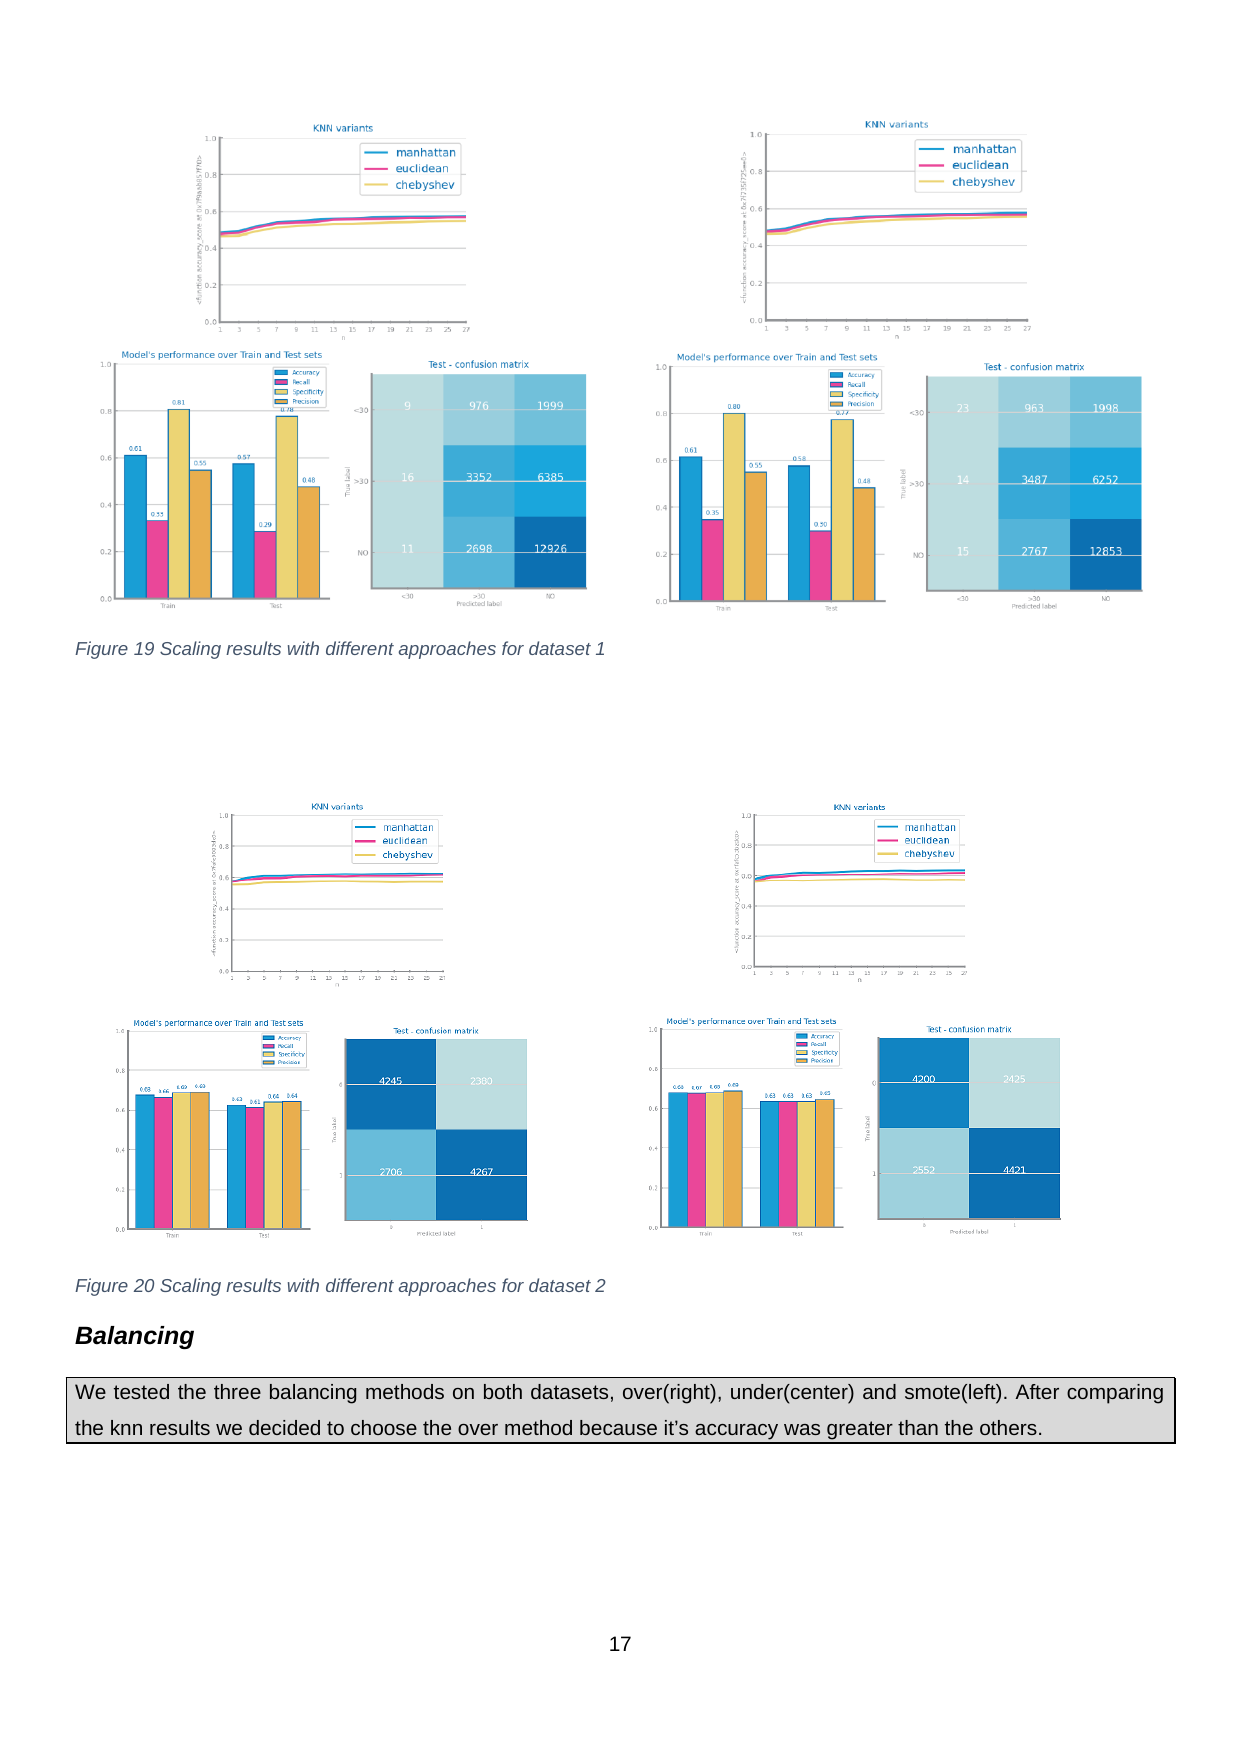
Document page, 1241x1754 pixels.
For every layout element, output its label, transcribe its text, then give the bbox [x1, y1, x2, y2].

text Figure 20 Scaling results with different approaches for dataset 2 [75, 1275, 1165, 1296]
subtitle Balancing [75, 1321, 1165, 1350]
text Figure 19 Scaling results with different approaches for dataset 1 [75, 638, 1165, 659]
text We tested the three balancing methods on both datasets, over(right), under(center) and smote(left). After comparing the knn results we decided to choose the over method because it’s accuracy was greater than the others. [67, 1378, 1174, 1442]
picture [75, 75, 1165, 626]
picture [75, 680, 1166, 1263]
